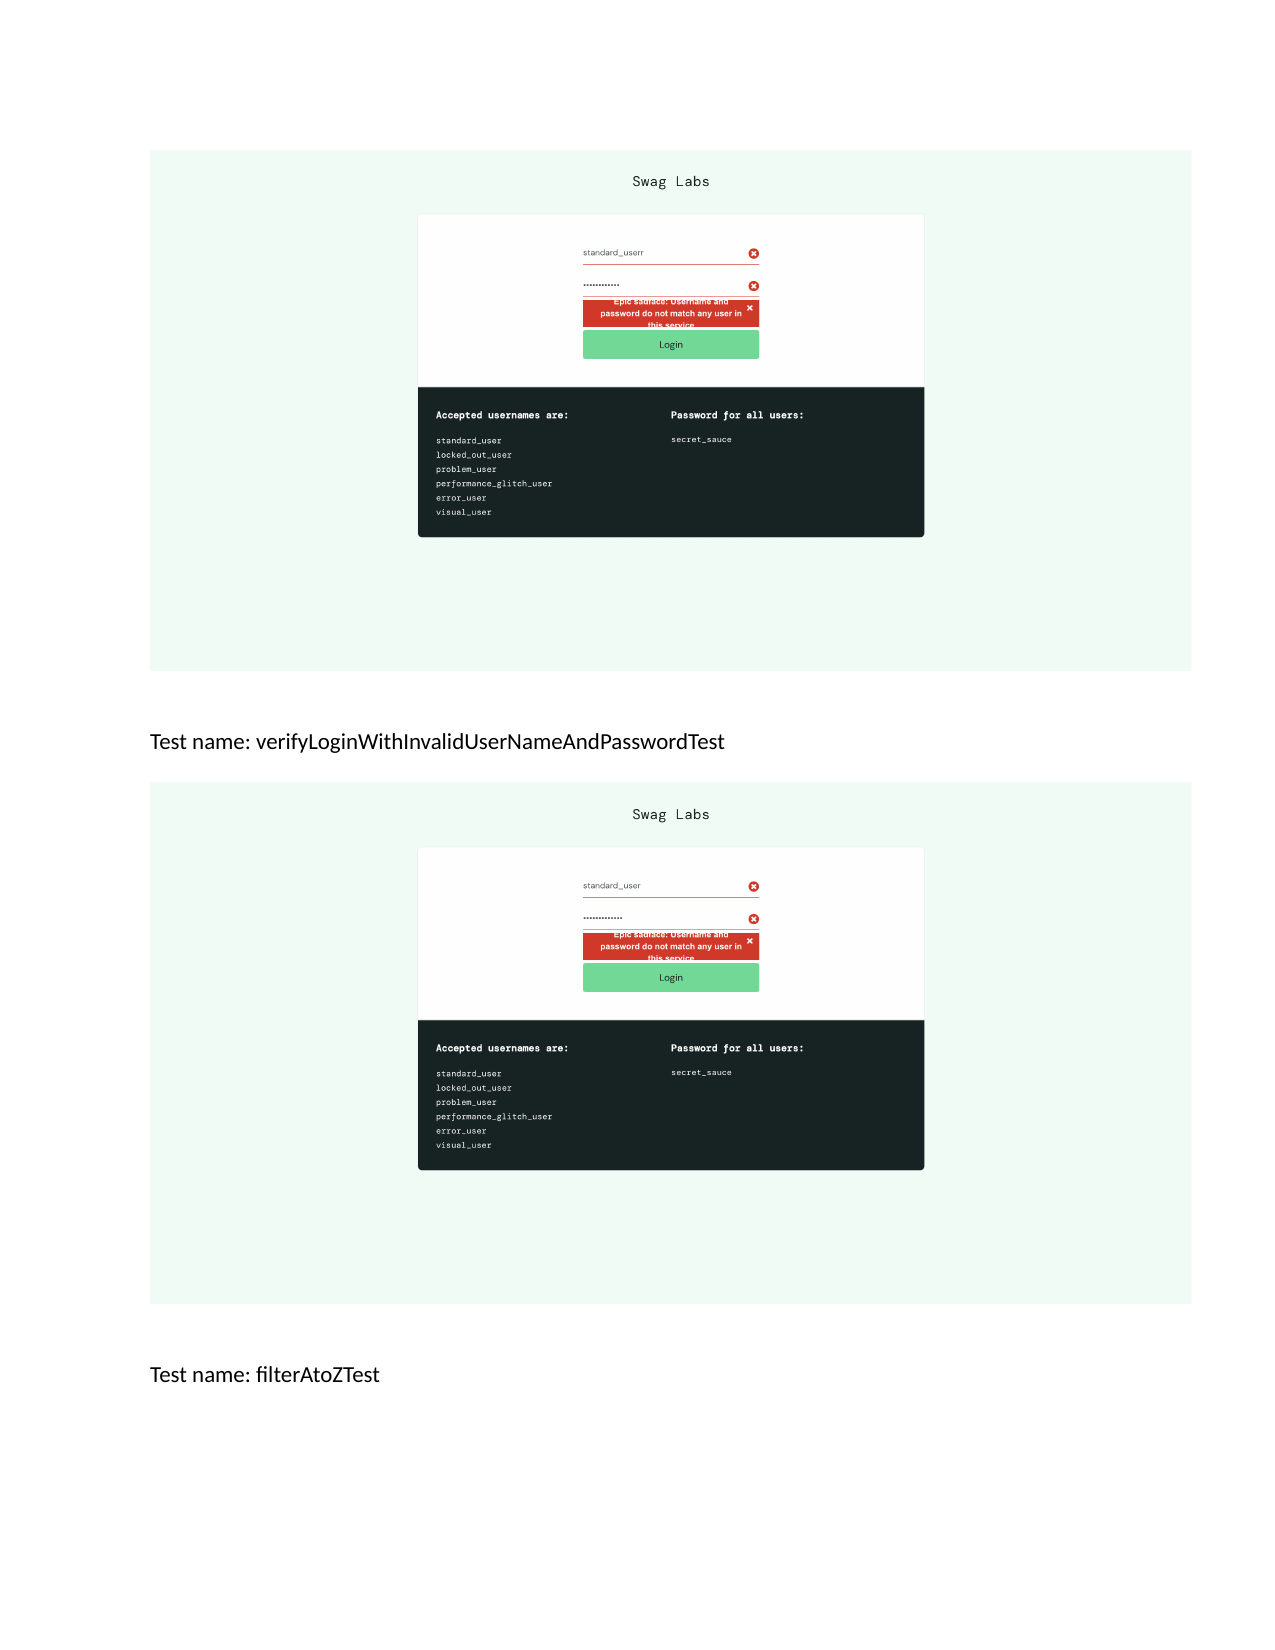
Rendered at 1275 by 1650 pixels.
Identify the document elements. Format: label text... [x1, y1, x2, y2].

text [150, 150, 1125, 184]
picture [150, 841, 1192, 1362]
text Test name: verifyLoginWithInvalidUserNameAndPasswordTest [150, 705, 1125, 841]
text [150, 1362, 1125, 1464]
picture [150, 184, 1192, 705]
